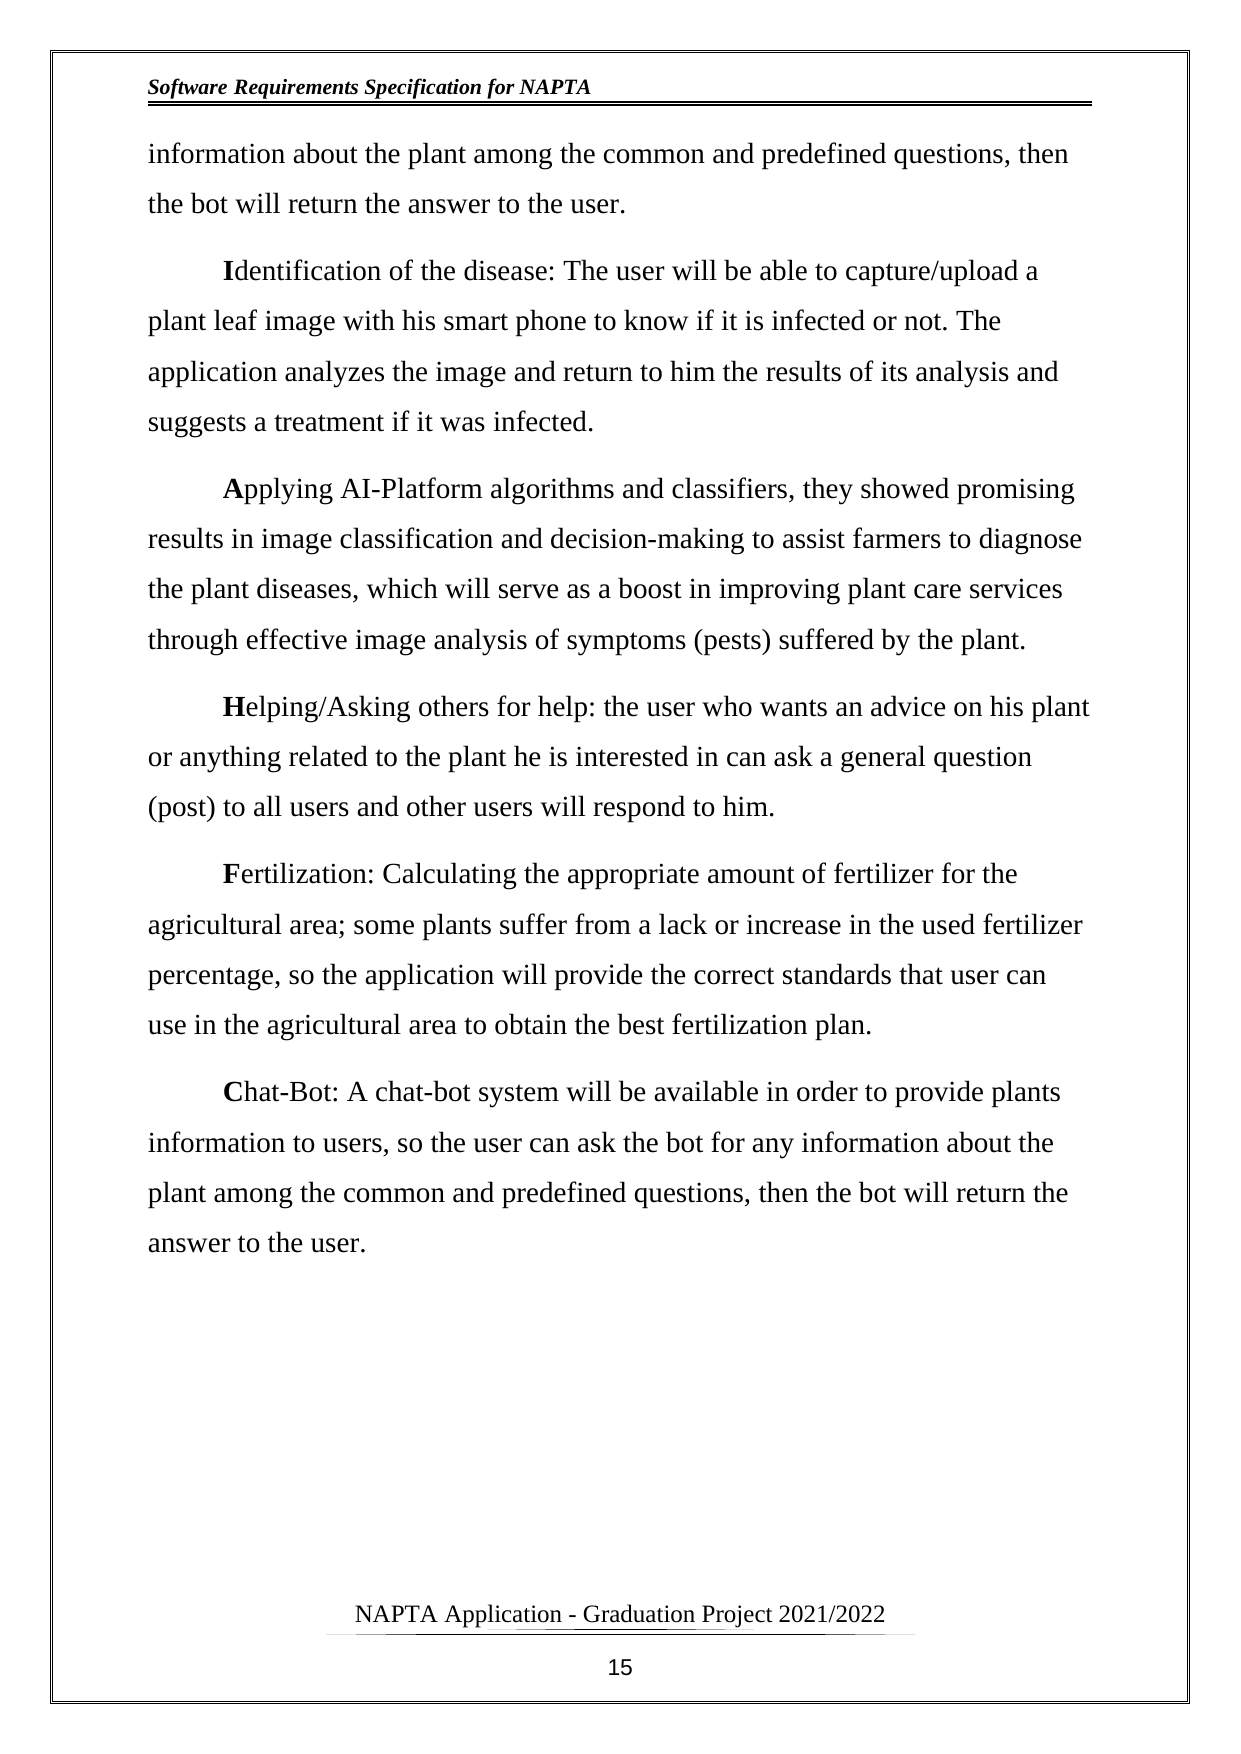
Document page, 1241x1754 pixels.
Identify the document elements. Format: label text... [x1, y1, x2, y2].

text Chat-Bot: A chat-bot system will be available in order to provide plants information to users, so the user can ask the bot for any information about the plant among the common and predefined questions, then the bot will return the answer to the user. [148, 1074, 1092, 1259]
text Fertilization: Calculating the appropriate amount of fertilizer for the agricultural area; some plants suffer from a lack or increase in the used fertilizer percentage, so the application will provide the correct standards that user can use in the agricultural area to obtain the best fertilization plan. [148, 857, 1092, 1041]
text Identification of the disease: The user will be able to capture/upload a plant leaf image with his smart phone to know if it is infected or not. The application analyzes the image and return to him the results of its analysis and suggests a treatment if it was infected. [148, 253, 1092, 438]
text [148, 136, 1092, 220]
text Applying AI-Platform algorithms and classifiers, they showed promising results in image classification and decision-making to assist farmers to diagnose the plant diseases, which will serve as a boost in improving plant care services through effective image analysis of symptoms (pests) suffered by the plant. [148, 471, 1092, 656]
text Helping/Asking others for help: the user who wants an advice on his plant or anything related to the plant he is interested in can ask a general question (post) to all users and other users will respond to him. [148, 689, 1092, 823]
